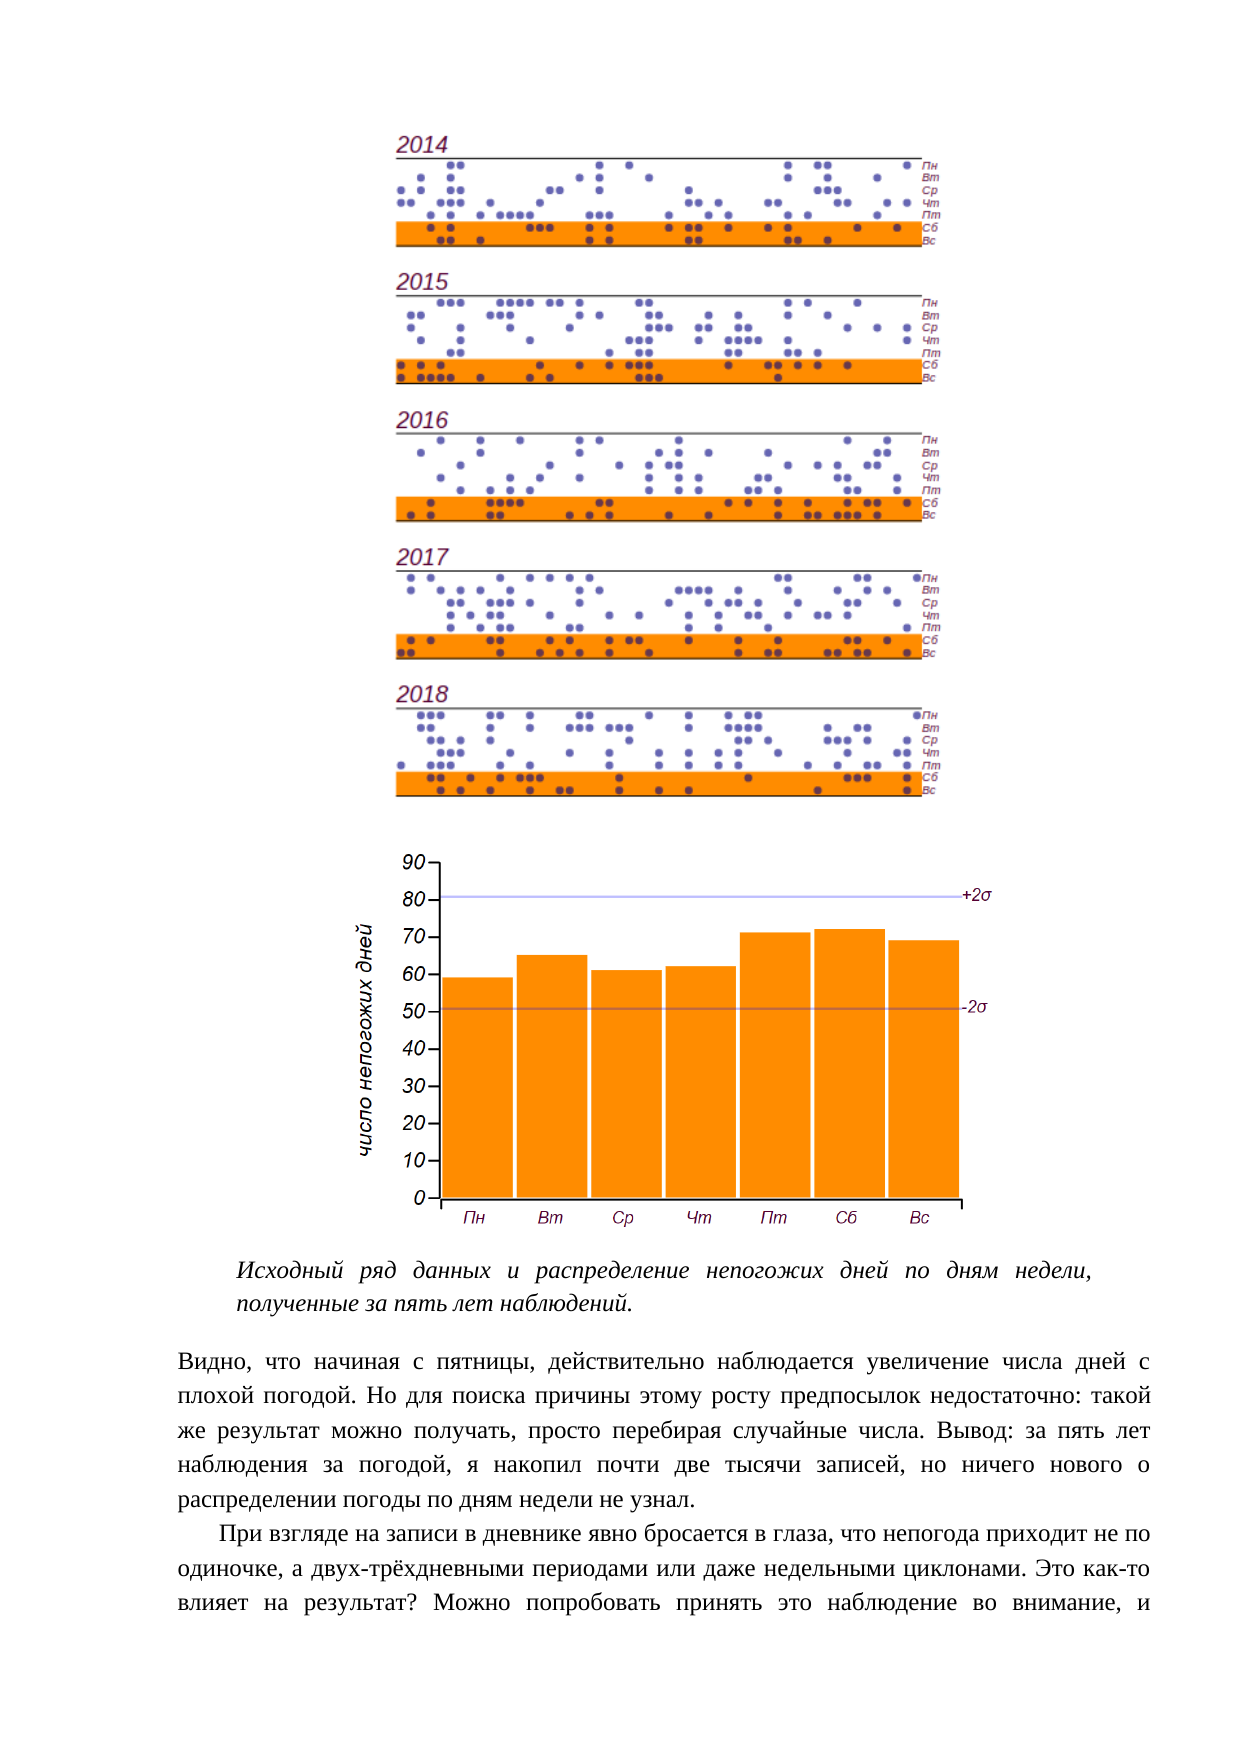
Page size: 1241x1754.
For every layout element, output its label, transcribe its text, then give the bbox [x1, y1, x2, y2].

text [177, 1518, 1152, 1616]
picture [381, 118, 948, 811]
text Исходный ряд данных и распределение непогожих дней по дням недели, полученные за пять лет наблюдений. [236, 1255, 1093, 1317]
text Видно, что начиная с пятницы, действительно наблюдается увеличение числа дней с плохой погодой. Но для поиска причины этому росту предпосылок недостаточно: такой же результат можно получать, просто перебирая случайные числа. Вывод: за пять лет наблюдения за погодой, я накопил почти две тысячи записей, но ничего нового о распределении погоды по дням недели не узнал. [177, 1346, 1152, 1512]
picture [345, 839, 996, 1238]
